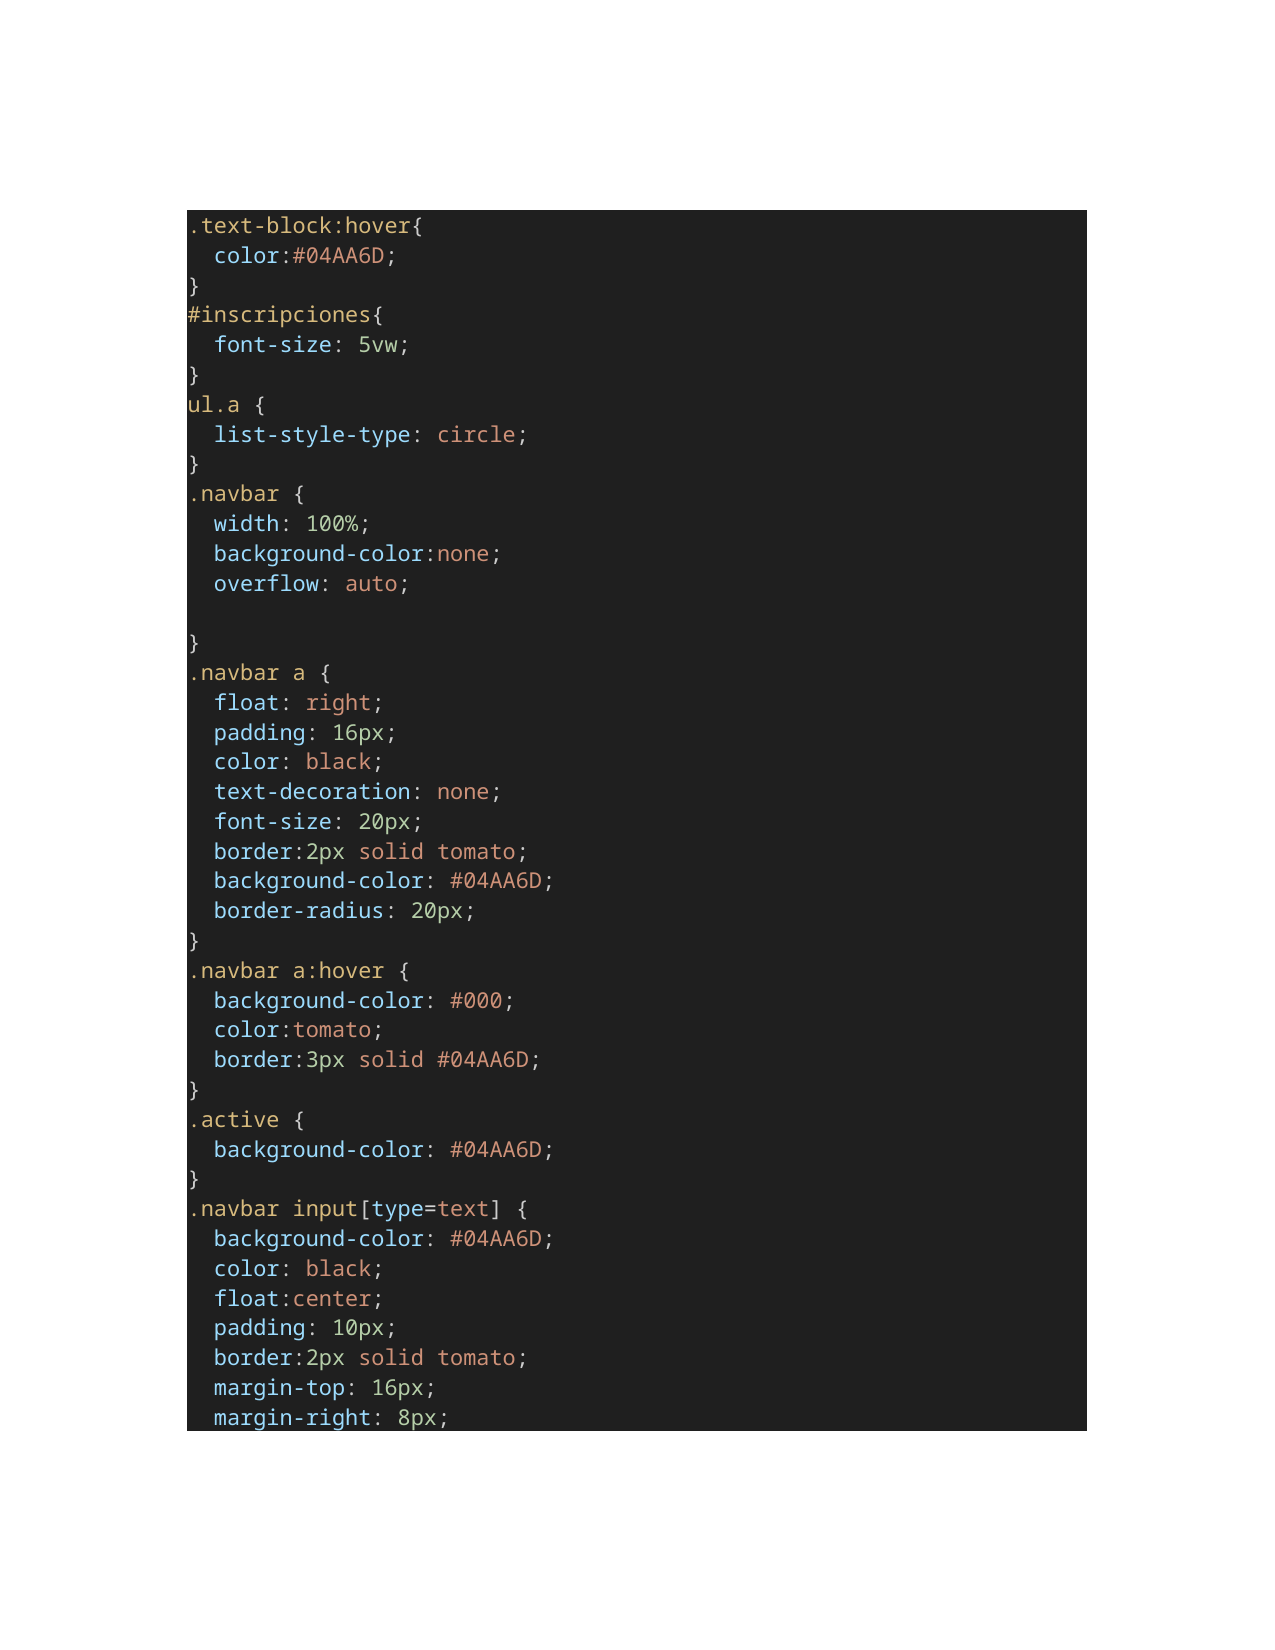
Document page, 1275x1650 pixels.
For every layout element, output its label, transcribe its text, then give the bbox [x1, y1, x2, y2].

text float:center; [187, 1282, 1087, 1312]
text border-radius: 20px; [187, 895, 1087, 925]
text color: black; [187, 746, 1087, 776]
text .navbar a:hover { [187, 955, 1087, 984]
text ul.a { [187, 389, 1087, 418]
text .text-block:hover{ [187, 210, 1087, 240]
text font-size: 20px; [187, 806, 1087, 836]
text text-decoration: none; [187, 776, 1087, 806]
text border:2px solid tomato; [187, 1342, 1087, 1372]
text color:#04AA6D; [187, 240, 1087, 269]
text } [187, 359, 1087, 389]
text border:2px solid tomato; [187, 836, 1087, 865]
text color: black; [187, 1253, 1087, 1282]
text #inscripciones{ [187, 299, 1087, 329]
text width: 100%; [187, 508, 1087, 538]
text border:3px solid #04AA6D; [187, 1044, 1087, 1074]
text margin-top: 16px; [187, 1372, 1087, 1402]
text font-size: 5vw; [187, 329, 1087, 359]
text padding: 16px; [187, 716, 1087, 746]
text .navbar input[type=text] { [187, 1193, 1087, 1223]
text padding: 10px; [187, 1312, 1087, 1342]
text background-color:none; [187, 538, 1087, 567]
text } [187, 1074, 1087, 1104]
text float: right; [187, 687, 1087, 716]
text background-color: #04AA6D; [187, 865, 1087, 895]
text background-color: #000; [187, 984, 1087, 1014]
text .navbar a { [187, 657, 1087, 687]
text overflow: auto; [187, 567, 1087, 597]
text } [187, 925, 1087, 955]
text } [187, 1163, 1087, 1193]
text } [187, 627, 1087, 657]
text list-style-type: circle; [187, 418, 1087, 448]
text background-color: #04AA6D; [187, 1133, 1087, 1163]
text .navbar { [187, 478, 1087, 508]
text .active { [187, 1104, 1087, 1133]
text background-color: #04AA6D; [187, 1223, 1087, 1253]
text color:tomato; [187, 1014, 1087, 1044]
text } [187, 269, 1087, 299]
text } [187, 448, 1087, 478]
text margin-right: 8px; [187, 1402, 1087, 1431]
